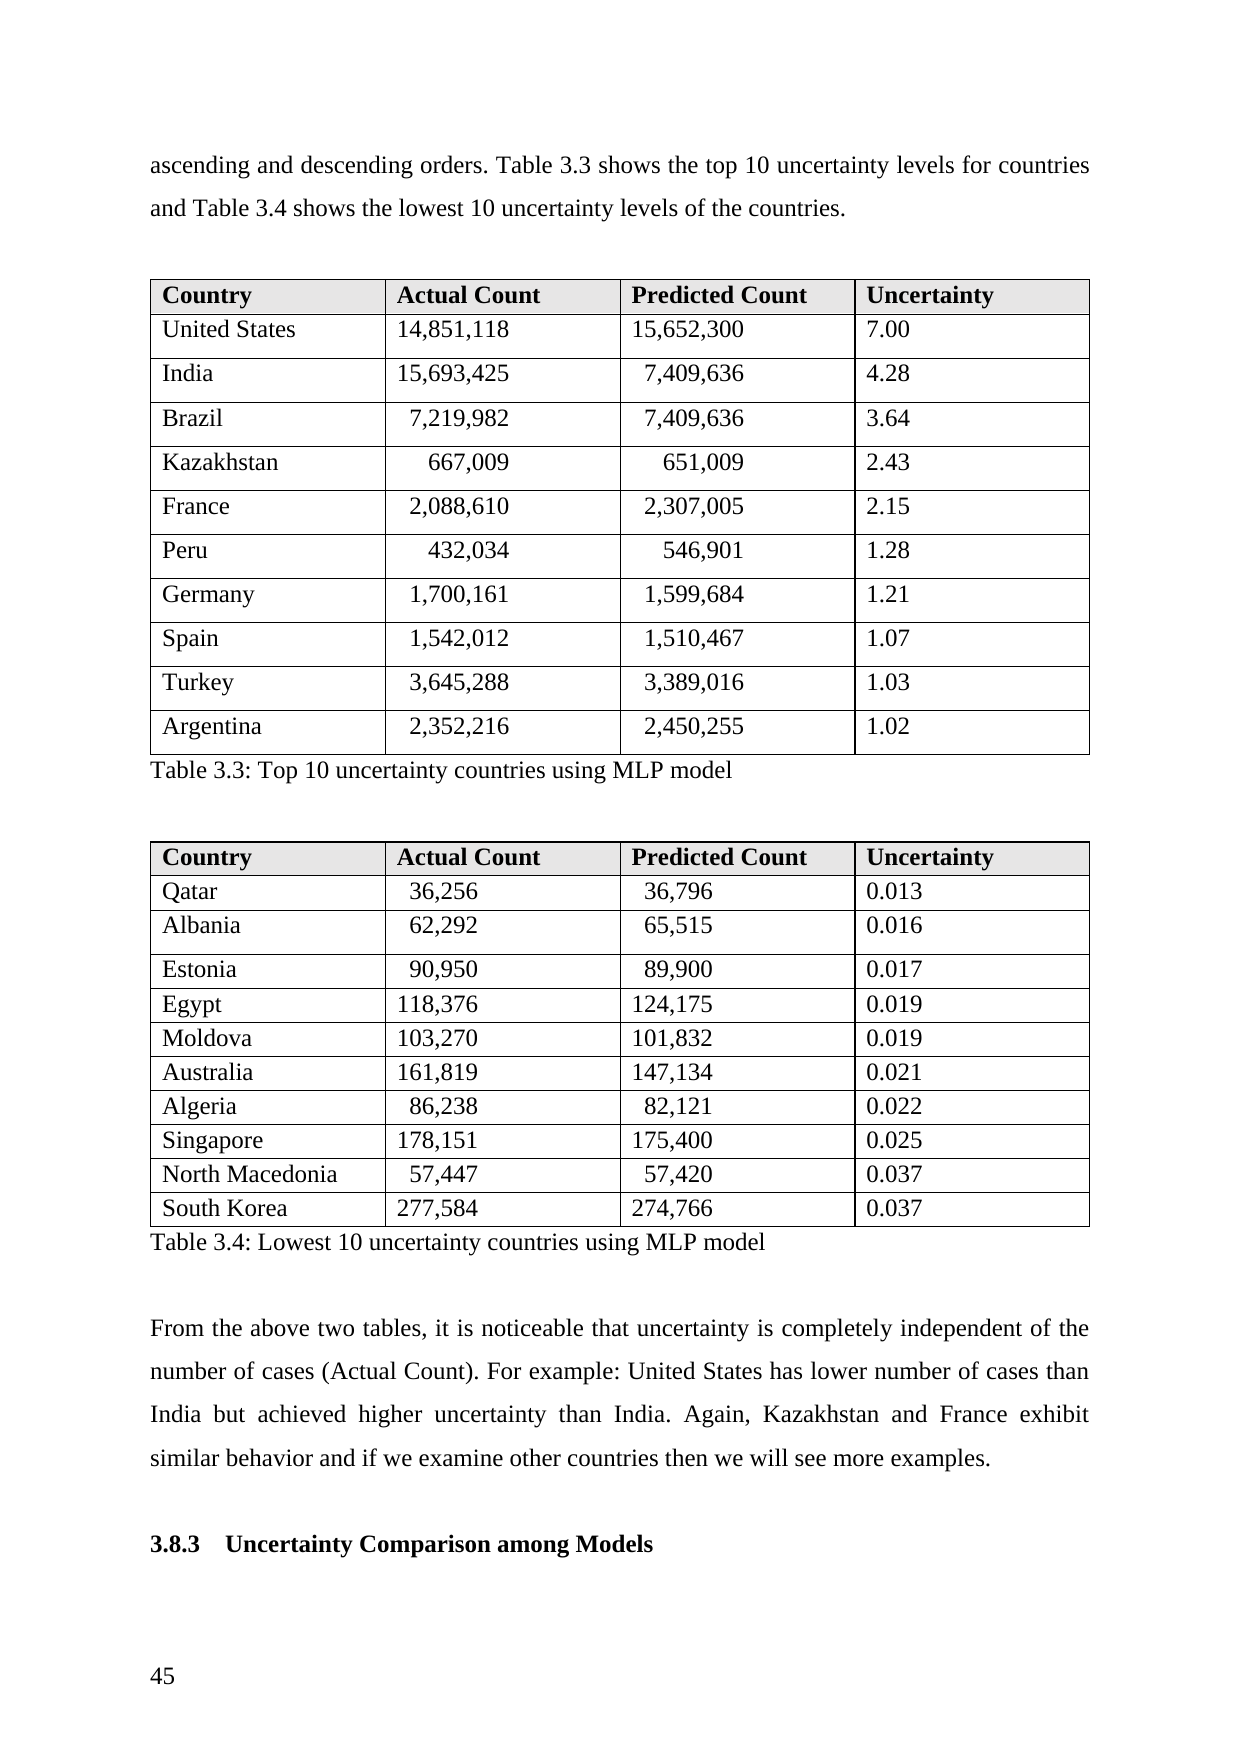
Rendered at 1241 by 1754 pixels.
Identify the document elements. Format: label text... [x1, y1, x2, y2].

table_cell 3,645,288 [386, 667, 620, 710]
table_cell 57,420 [621, 1159, 854, 1192]
table_cell 15,693,425 [386, 359, 620, 402]
table_header Country [151, 843, 385, 875]
table_cell India [151, 359, 385, 402]
table_cell 0.017 [856, 955, 1089, 988]
table_cell 1.03 [856, 667, 1089, 710]
table_cell 2,307,005 [621, 491, 854, 534]
table_cell 1,510,467 [621, 623, 854, 666]
table_cell Egypt [151, 989, 385, 1022]
table_cell 2,088,610 [386, 491, 620, 534]
table_cell 7,409,636 [621, 403, 854, 446]
table_cell 1,542,012 [386, 623, 620, 666]
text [150, 150, 1090, 222]
table_cell Peru [151, 535, 385, 578]
text Table 3.3: Top 10 uncertainty countries using MLP model [150, 755, 1090, 784]
table_cell 0.013 [856, 876, 1089, 909]
table_cell 86,238 [386, 1091, 620, 1124]
table_cell Germany [151, 579, 385, 622]
table_cell Argentina [151, 711, 385, 754]
table_cell 65,515 [621, 911, 854, 953]
table_cell 0.037 [856, 1159, 1089, 1192]
table_header Actual Count [386, 280, 620, 313]
text 3.8.3 Uncertainty Comparison among Models [150, 1529, 1090, 1558]
table_cell South Korea [151, 1193, 385, 1226]
table_cell 7,219,982 [386, 403, 620, 446]
table_cell Singapore [151, 1125, 385, 1158]
table_cell 36,796 [621, 876, 854, 909]
table_cell 0.016 [856, 911, 1089, 953]
table_cell 0.022 [856, 1091, 1089, 1124]
table_cell 0.037 [856, 1193, 1089, 1226]
table_header Uncertainty [856, 843, 1089, 875]
table_cell Australia [151, 1057, 385, 1090]
table_cell Spain [151, 623, 385, 666]
table_header Uncertainty [856, 280, 1089, 313]
table_cell 1.07 [856, 623, 1089, 666]
table_cell Brazil [151, 403, 385, 446]
table_cell 3,389,016 [621, 667, 854, 710]
table_cell 1,700,161 [386, 579, 620, 622]
table_cell Algeria [151, 1091, 385, 1124]
table_cell Qatar [151, 876, 385, 909]
table_header Actual Count [386, 843, 620, 875]
table_cell 147,134 [621, 1057, 854, 1090]
table_cell 0.025 [856, 1125, 1089, 1158]
table_cell 101,832 [621, 1023, 854, 1056]
table_cell 1.21 [856, 579, 1089, 622]
table_header Predicted Count [621, 280, 854, 313]
table_cell Kazakhstan [151, 447, 385, 490]
table_cell 14,851,118 [386, 315, 620, 357]
table_cell Moldova [151, 1023, 385, 1056]
table_cell 124,175 [621, 989, 854, 1022]
table_cell 1.28 [856, 535, 1089, 578]
table_cell 651,009 [621, 447, 854, 490]
table_cell 89,900 [621, 955, 854, 988]
table_cell Turkey [151, 667, 385, 710]
table_cell 2,352,216 [386, 711, 620, 754]
table_cell Estonia [151, 955, 385, 988]
table_cell 546,901 [621, 535, 854, 578]
table_cell 175,400 [621, 1125, 854, 1158]
table_cell 118,376 [386, 989, 620, 1022]
table_cell 15,652,300 [621, 315, 854, 357]
table_cell 161,819 [386, 1057, 620, 1090]
table_cell 62,292 [386, 911, 620, 953]
table_cell 0.019 [856, 989, 1089, 1022]
text From the above two tables, it is noticeable that uncertainty is completely independent of the number of cases (Actual Count). For example: United States has lower number of cases than India but achieved higher uncertainty than India. Again, Kazakhstan and France exhibit similar behavior and if we examine other countries then we will see more examples. [150, 1313, 1090, 1471]
table_cell 82,121 [621, 1091, 854, 1124]
table_cell 3.64 [856, 403, 1089, 446]
table_cell 1,599,684 [621, 579, 854, 622]
table_cell France [151, 491, 385, 534]
table_cell 4.28 [856, 359, 1089, 402]
table_cell 274,766 [621, 1193, 854, 1226]
table_cell 7.00 [856, 315, 1089, 357]
table_header Predicted Count [621, 843, 854, 875]
table_cell 178,151 [386, 1125, 620, 1158]
table_cell 57,447 [386, 1159, 620, 1192]
table_cell 90,950 [386, 955, 620, 988]
table_cell 0.019 [856, 1023, 1089, 1056]
table_cell 2.43 [856, 447, 1089, 490]
table_cell North Macedonia [151, 1159, 385, 1192]
table_cell 0.021 [856, 1057, 1089, 1090]
table_cell 7,409,636 [621, 359, 854, 402]
text Table 3.4: Lowest 10 uncertainty countries using MLP model [150, 1227, 1090, 1256]
table_cell 2,450,255 [621, 711, 854, 754]
table_cell Albania [151, 911, 385, 953]
table_cell 432,034 [386, 535, 620, 578]
table_cell 103,270 [386, 1023, 620, 1056]
table_cell 2.15 [856, 491, 1089, 534]
table_cell 277,584 [386, 1193, 620, 1226]
table_cell United States [151, 315, 385, 357]
table_cell 36,256 [386, 876, 620, 909]
table_cell 1.02 [856, 711, 1089, 754]
table_header Country [151, 280, 385, 313]
table_cell 667,009 [386, 447, 620, 490]
